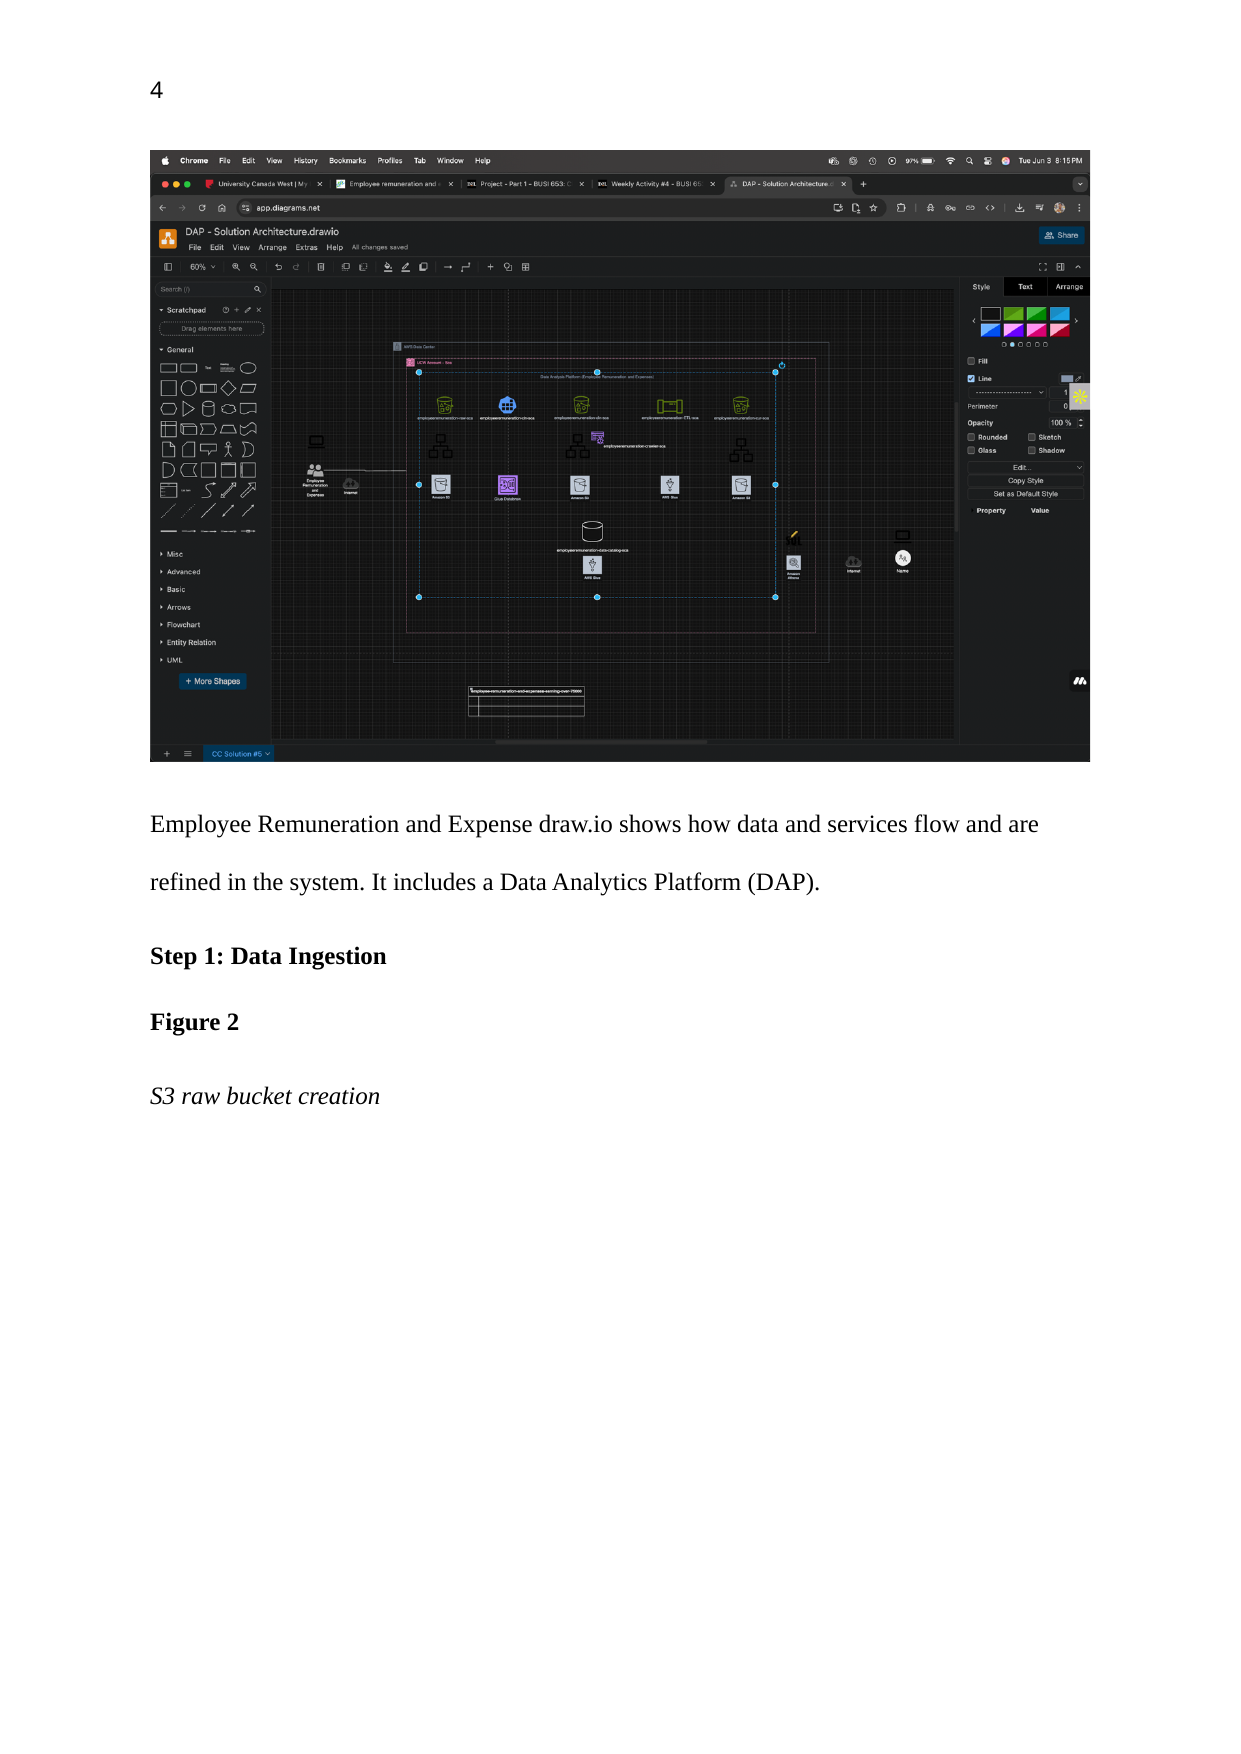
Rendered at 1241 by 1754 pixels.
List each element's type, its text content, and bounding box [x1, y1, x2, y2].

text Figure 2 [150, 1007, 1090, 1036]
text Employee Remuneration and Expense draw.io shows how data and services flow and are refined in the system. It includes a Data Analytics Platform (DAP). [150, 809, 1090, 896]
text S3 raw bucket creation [150, 1081, 1090, 1110]
subtitle Step 1: Data Ingestion [150, 941, 1090, 970]
picture [150, 150, 1091, 762]
